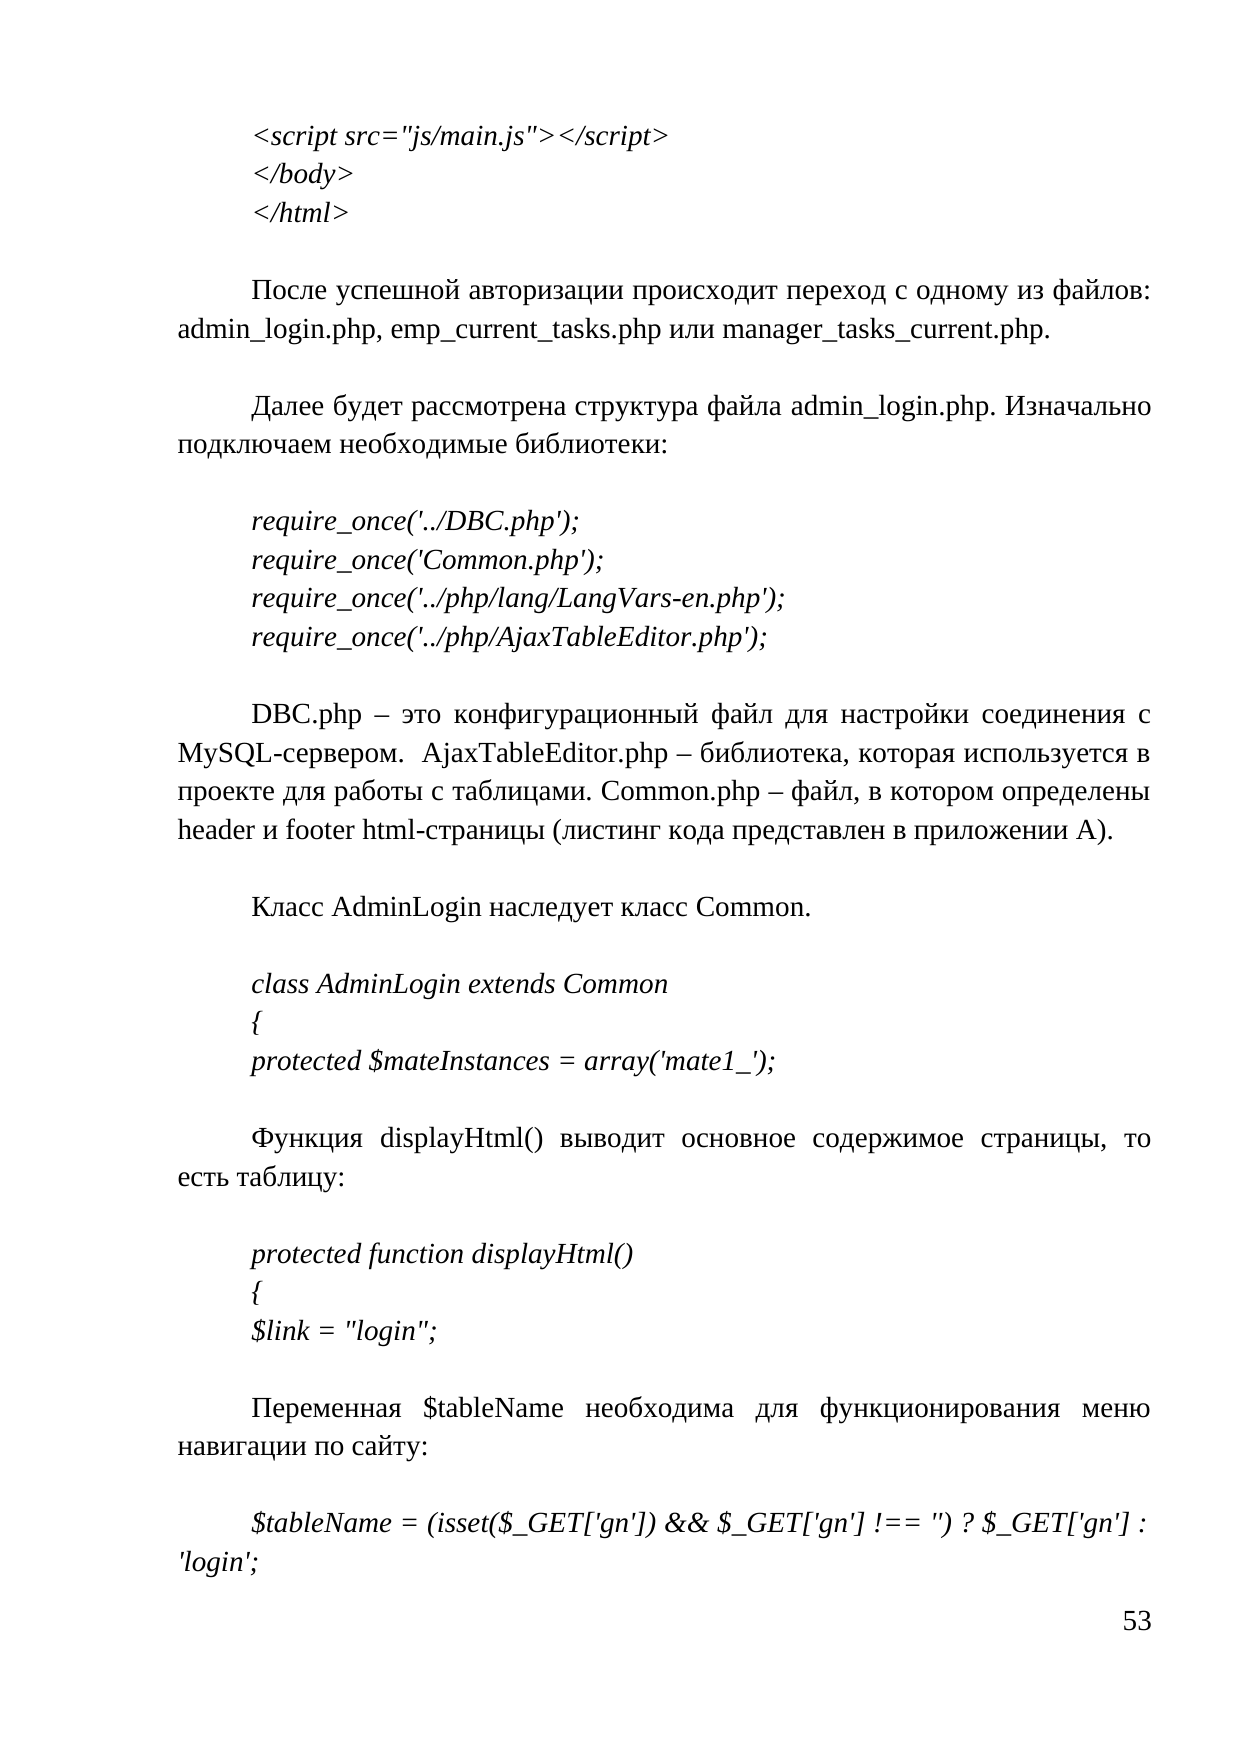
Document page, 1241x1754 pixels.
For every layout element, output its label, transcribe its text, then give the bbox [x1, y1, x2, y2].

text { [177, 1004, 1152, 1038]
text { [177, 1274, 1152, 1308]
text Переменная $tableName необходима для функционирования меню навигации по сайту: [177, 1390, 1152, 1462]
text Далее будет рассмотрена структура файла admin_login.php. Изначально подключаем необходимые библиотеки: [177, 388, 1152, 460]
text </html> [177, 195, 1152, 229]
text require_once('../php/AjaxTableEditor.php'); [177, 619, 1152, 653]
text Класс AdminLogin наследует класс Common. [177, 889, 1152, 922]
text class AdminLogin extends Common [177, 966, 1152, 999]
text require_once('../DBC.php'); [177, 503, 1152, 537]
text require_once('Common.php'); [177, 542, 1152, 576]
text $link = "login"; [177, 1313, 1152, 1346]
text protected $mateInstances = array('mate1_'); [177, 1043, 1152, 1077]
text После успешной авторизации происходит переход с одному из файлов: admin_login.php, emp_current_tasks.php или manager_tasks_current.php. [177, 272, 1152, 344]
text $tableName = (isset($_GET['gn']) && $_GET['gn'] !== '') ? $_GET['gn'] : 'login'; [177, 1506, 1152, 1578]
text DBC.php – это конфигурационный файл для настройки соединения с MySQL-сервером. AjaxTableEditor.php – библиотека, которая используется в проекте для работы с таблицами. Common.php – файл, в котором определены header и footer html-страницы (листинг кода представлен в приложении А). [177, 696, 1152, 845]
text protected function displayHtml() [177, 1236, 1152, 1269]
text require_once('../php/lang/LangVars-en.php'); [177, 581, 1152, 614]
text Функция displayHtml() выводит основное содержимое страницы, то есть таблицу: [177, 1120, 1152, 1192]
text </body> [177, 157, 1152, 190]
text <script src="js/main.js"></script> [177, 118, 1152, 152]
